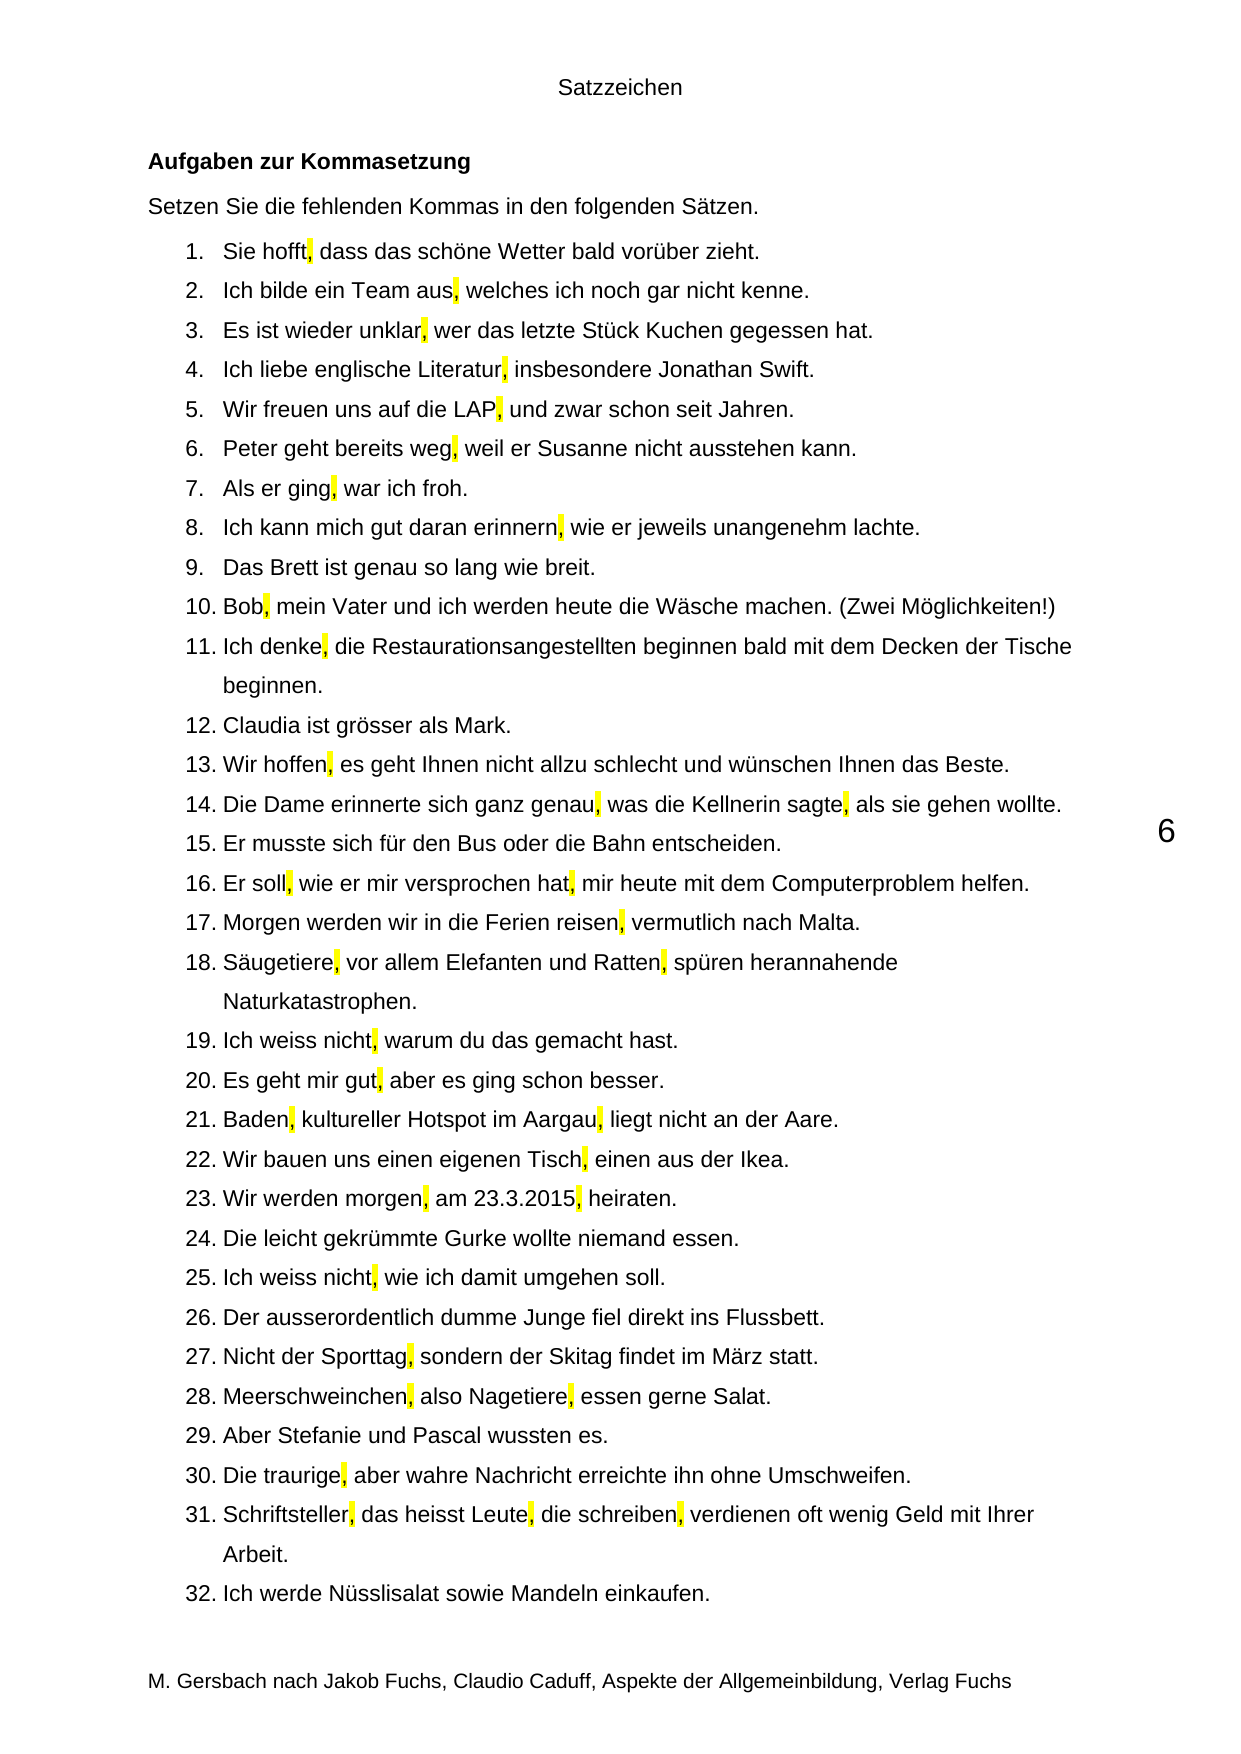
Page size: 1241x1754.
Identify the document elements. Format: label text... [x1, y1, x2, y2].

list Wir bauen uns einen eigenen Tisch, einen aus der Ikea. [588, 1146, 1093, 1172]
list Die Dame erinnerte sich ganz genau, was die Kellnerin sagte, als sie gehen wollte. [849, 791, 1093, 817]
text Aufgaben zur Kommasetzung [148, 148, 1093, 174]
list Wir freuen uns auf die LAP, und zwar schon seit Jahren. [185, 396, 496, 422]
list Die Dame erinnerte sich ganz genau, was die Kellnerin sagte, als sie gehen wollte. [601, 791, 843, 817]
list Die Dame erinnerte sich ganz genau, was die Kellnerin sagte, als sie gehen wollte. [185, 791, 595, 817]
list Baden, kultureller Hotspot im Aargau, liegt nicht an der Aare. [295, 1106, 597, 1133]
list Wir werden morgen, am 23.3.2015, heiraten. [582, 1185, 1093, 1212]
list Wir werden morgen, am 23.3.2015, heiraten. [185, 1185, 423, 1212]
list Es ist wieder unklar, wer das letzte Stück Kuchen gegessen hat. [185, 317, 421, 343]
list Schriftsteller, das heisst Leute, die schreiben, verdienen oft wenig Geld mit Ihrer Arbeit. [185, 1501, 1093, 1567]
list Claudia ist grösser als Mark. [185, 712, 1093, 738]
list Säugetiere, vor allem Elefanten und Ratten, spüren herannahende Naturkatastrophen. [185, 948, 1093, 1014]
list Ich bilde ein Team aus, welches ich noch gar nicht kenne. [459, 277, 1093, 304]
list Als er ging, war ich froh. [185, 475, 331, 501]
list Das Brett ist genau so lang wie breit. [185, 554, 1093, 580]
list Die leicht gekrümmte Gurke wollte niemand essen. [185, 1225, 1093, 1251]
list Nicht der Sporttag, sondern der Skitag findet im März statt. [414, 1343, 1093, 1369]
list Ich weiss nicht, wie ich damit umgehen soll. [185, 1264, 372, 1291]
list Bob, mein Vater und ich werden heute die Wäsche machen. (Zwei Möglichkeiten!) [270, 593, 1093, 619]
list Peter geht bereits weg, weil er Susanne nicht ausstehen kann. [185, 435, 452, 462]
list Ich werde Nüsslisalat sowie Mandeln einkaufen. [185, 1580, 1093, 1606]
list Morgen werden wir in die Ferien reisen, vermutlich nach Malta. [625, 909, 1093, 935]
list Ich kann mich gut daran erinnern, wie er jeweils unangenehm lachte. [185, 514, 558, 541]
list Es geht mir gut, aber es ging schon besser. [185, 1067, 377, 1093]
list Sie hofft, dass das schöne Wetter bald vorüber zieht. [313, 238, 1093, 264]
list Ich liebe englische Literatur, insbesondere Jonathan Swift. [508, 356, 1093, 383]
list Der ausserordentlich dumme Junge fiel direkt ins Flussbett. [185, 1304, 1093, 1330]
list Meerschweinchen, also Nagetiere, essen gerne Salat. [574, 1383, 1093, 1409]
list Ich weiss nicht, warum du das gemacht hast. [185, 1027, 1093, 1054]
list Ich liebe englische Literatur, insbesondere Jonathan Swift. [185, 356, 502, 383]
list Wir werden morgen, am 23.3.2015, heiraten. [429, 1185, 576, 1212]
list Ich weiss nicht, wie ich damit umgehen soll. [378, 1264, 1093, 1291]
text Setzen Sie die fehlenden Kommas in den folgenden Sätzen. [148, 193, 1093, 219]
list Die traurige, aber wahre Nachricht erreichte ihn ohne Umschweifen. [185, 1462, 341, 1488]
list Meerschweinchen, also Nagetiere, essen gerne Salat. [414, 1383, 568, 1409]
list Peter geht bereits weg, weil er Susanne nicht ausstehen kann. [458, 435, 1093, 462]
list Ich denke, die Restaurationsangestellten beginnen bald mit dem Decken der Tische beginnen. [185, 633, 1093, 698]
list Er soll, wie er mir versprochen hat, mir heute mit dem Computerproblem helfen. [185, 869, 1093, 896]
list Wir bauen uns einen eigenen Tisch, einen aus der Ikea. [185, 1146, 582, 1172]
list Es ist wieder unklar, wer das letzte Stück Kuchen gegessen hat. [428, 317, 1093, 343]
list Aber Stefanie und Pascal wussten es. [185, 1422, 1093, 1448]
list Wir freuen uns auf die LAP, und zwar schon seit Jahren. [503, 396, 1093, 422]
list Die traurige, aber wahre Nachricht erreichte ihn ohne Umschweifen. [347, 1462, 1093, 1488]
list Nicht der Sporttag, sondern der Skitag findet im März statt. [185, 1343, 407, 1369]
list Morgen werden wir in die Ferien reisen, vermutlich nach Malta. [185, 909, 619, 935]
list Ich kann mich gut daran erinnern, wie er jeweils unangenehm lachte. [564, 514, 1093, 541]
list Wir hoffen, es geht Ihnen nicht allzu schlecht und wünschen Ihnen das Beste. [333, 751, 1093, 777]
list Er musste sich für den Bus oder die Bahn entscheiden. [185, 830, 1093, 856]
list Als er ging, war ich froh. [337, 475, 1093, 501]
list Es geht mir gut, aber es ging schon besser. [383, 1067, 1093, 1093]
list Meerschweinchen, also Nagetiere, essen gerne Salat. [185, 1383, 407, 1409]
list Baden, kultureller Hotspot im Aargau, liegt nicht an der Aare. [603, 1106, 1093, 1133]
list Ich bilde ein Team aus, welches ich noch gar nicht kenne. [185, 277, 453, 304]
